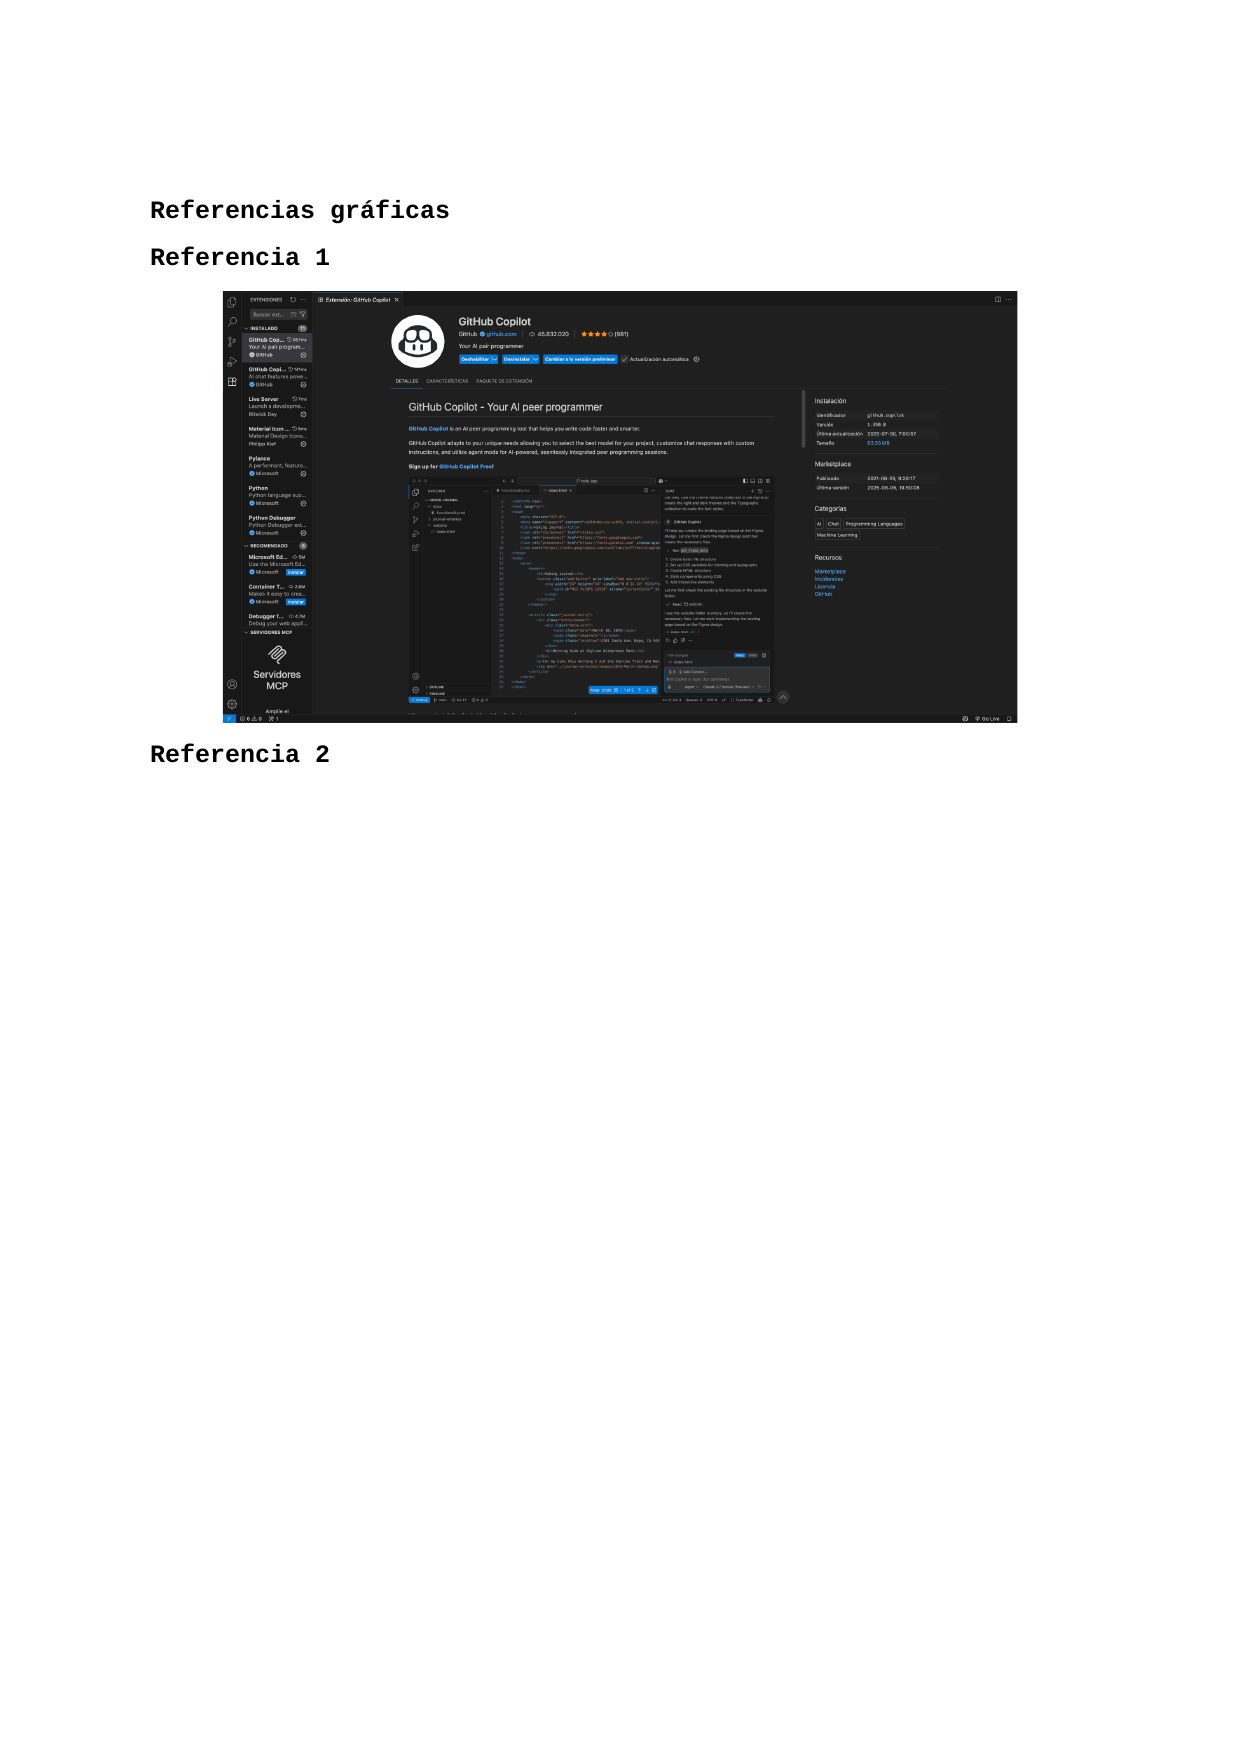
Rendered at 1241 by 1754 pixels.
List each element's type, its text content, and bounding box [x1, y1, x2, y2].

text Referencias gráficas [150, 197, 1090, 226]
picture [222, 291, 1018, 723]
text Referencia 2 [150, 742, 1090, 770]
text Referencia 1 [150, 244, 1090, 273]
